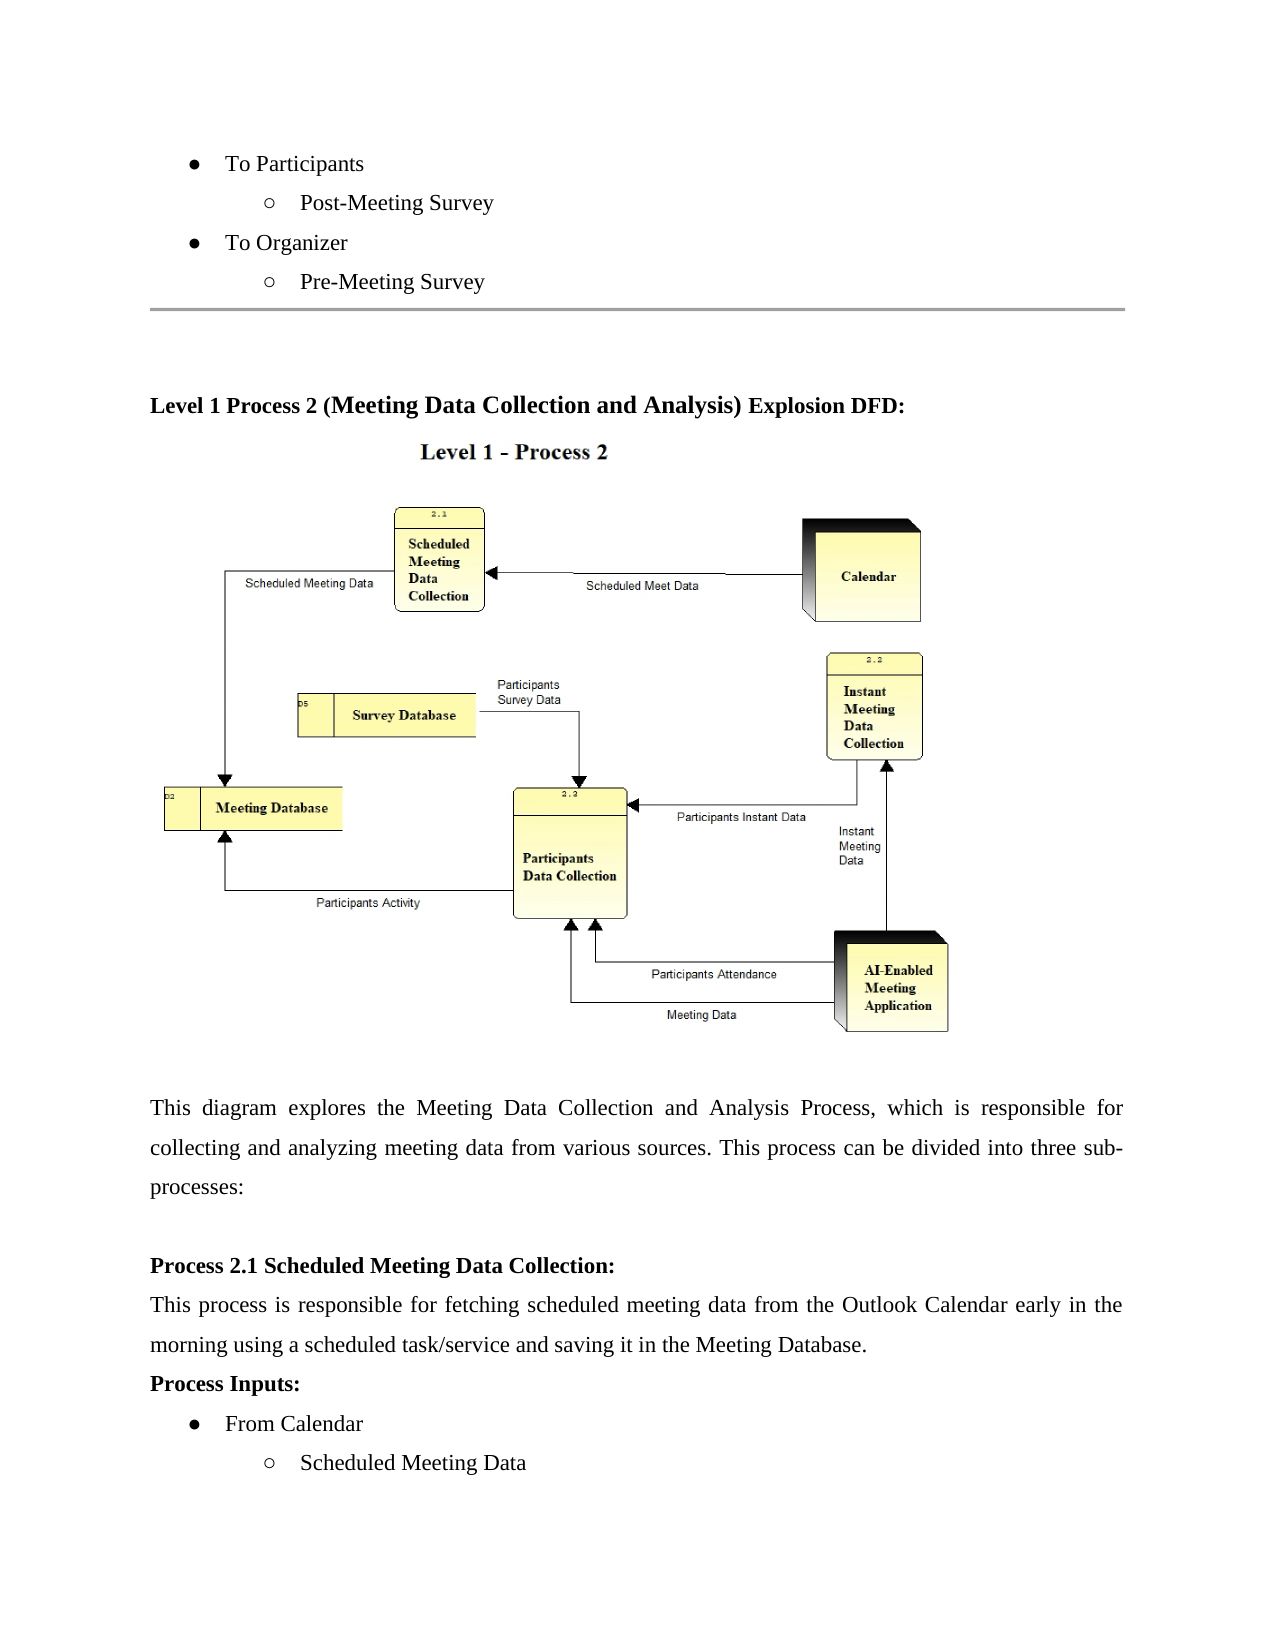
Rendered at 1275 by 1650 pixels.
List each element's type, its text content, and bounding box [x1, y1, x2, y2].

list To Participants [187, 150, 1125, 176]
list From Calendar [187, 1410, 1125, 1436]
text This process is responsible for fetching scheduled meeting data from the Outlook Calendar early in the morning using a scheduled task/service and saving it in the Meeting Database. [150, 1291, 1125, 1357]
text This diagram explores the Meeting Data Collection and Analysis Process, which is responsible for collecting and analyzing meeting data from various sources. This process can be divided into three sub-processes: [150, 1094, 1125, 1199]
list Pre-Meeting Survey [262, 268, 1125, 295]
picture [150, 433, 968, 1042]
list Scheduled Meeting Data [262, 1449, 1125, 1476]
list To Organizer [187, 229, 1125, 255]
text Process Inputs: [150, 1370, 1125, 1397]
text Process 2.1 Scheduled Meeting Data Collection: [150, 1252, 1125, 1278]
text Level 1 Process 2 (Meeting Data Collection and Analysis) Explosion DFD: [150, 391, 1125, 419]
list Post-Meeting Survey [262, 189, 1125, 216]
